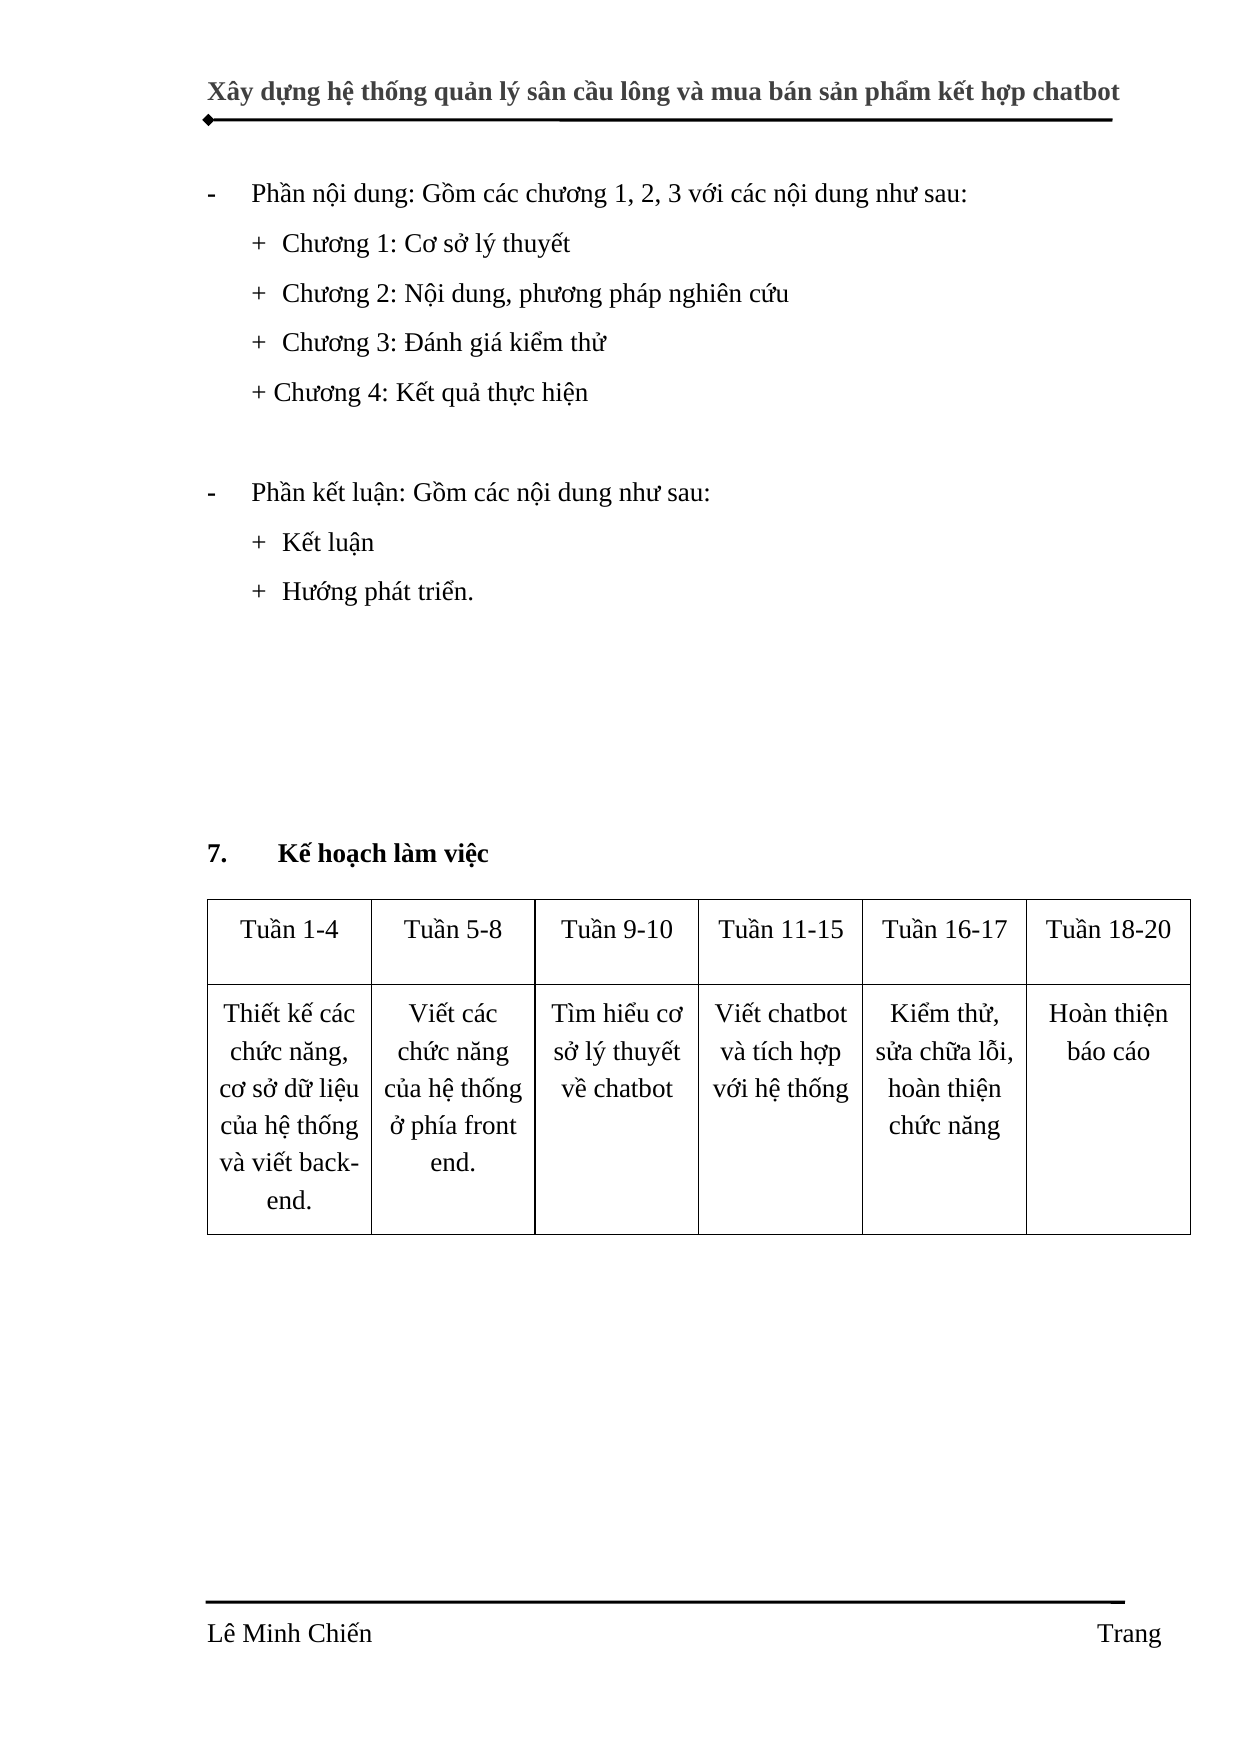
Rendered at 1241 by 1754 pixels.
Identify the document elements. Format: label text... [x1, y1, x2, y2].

table_cell Viết các chức năng của hệ thống ở phía front end. [372, 985, 534, 1234]
table_cell Thiết kế các chức năng, cơ sở dữ liệu của hệ thống và viết back-end. [208, 985, 371, 1234]
table_cell Hoàn thiện báo cáo [1027, 985, 1190, 1234]
table_cell Viết chatbot và tích hợp với hệ thống [699, 985, 862, 1234]
text + Chương 2: Nội dung, phương pháp nghiên cứu [251, 277, 1122, 308]
text + Chương 1: Cơ sở lý thuyết [251, 227, 1122, 258]
list Phần kết luận: Gồm các nội dung như sau: [207, 476, 1122, 507]
table_cell Tìm hiểu cơ sở lý thuyết về chatbot [536, 985, 698, 1234]
table_header Tuần 16-17 [863, 900, 1026, 984]
table_header Tuần 5-8 [372, 900, 534, 984]
table_header Tuần 18-20 [1027, 900, 1190, 984]
table_header Tuần 1-4 [208, 900, 371, 984]
text + Kết luận [251, 526, 1122, 557]
text + Chương 4: Kết quả thực hiện [251, 376, 1122, 407]
list Phần nội dung: Gồm các chương 1, 2, 3 với các nội dung như sau: [207, 177, 1122, 208]
table_cell Kiểm thử, sửa chữa lỗi, hoàn thiện chức năng [863, 985, 1026, 1234]
table_header Tuần 11-15 [699, 900, 862, 984]
table_header Tuần 9-10 [536, 900, 698, 984]
list Kế hoạch làm việc [207, 837, 1122, 868]
text + Chương 3: Đánh giá kiểm thử [251, 327, 1122, 358]
text + Hướng phát triển. [251, 576, 1122, 607]
